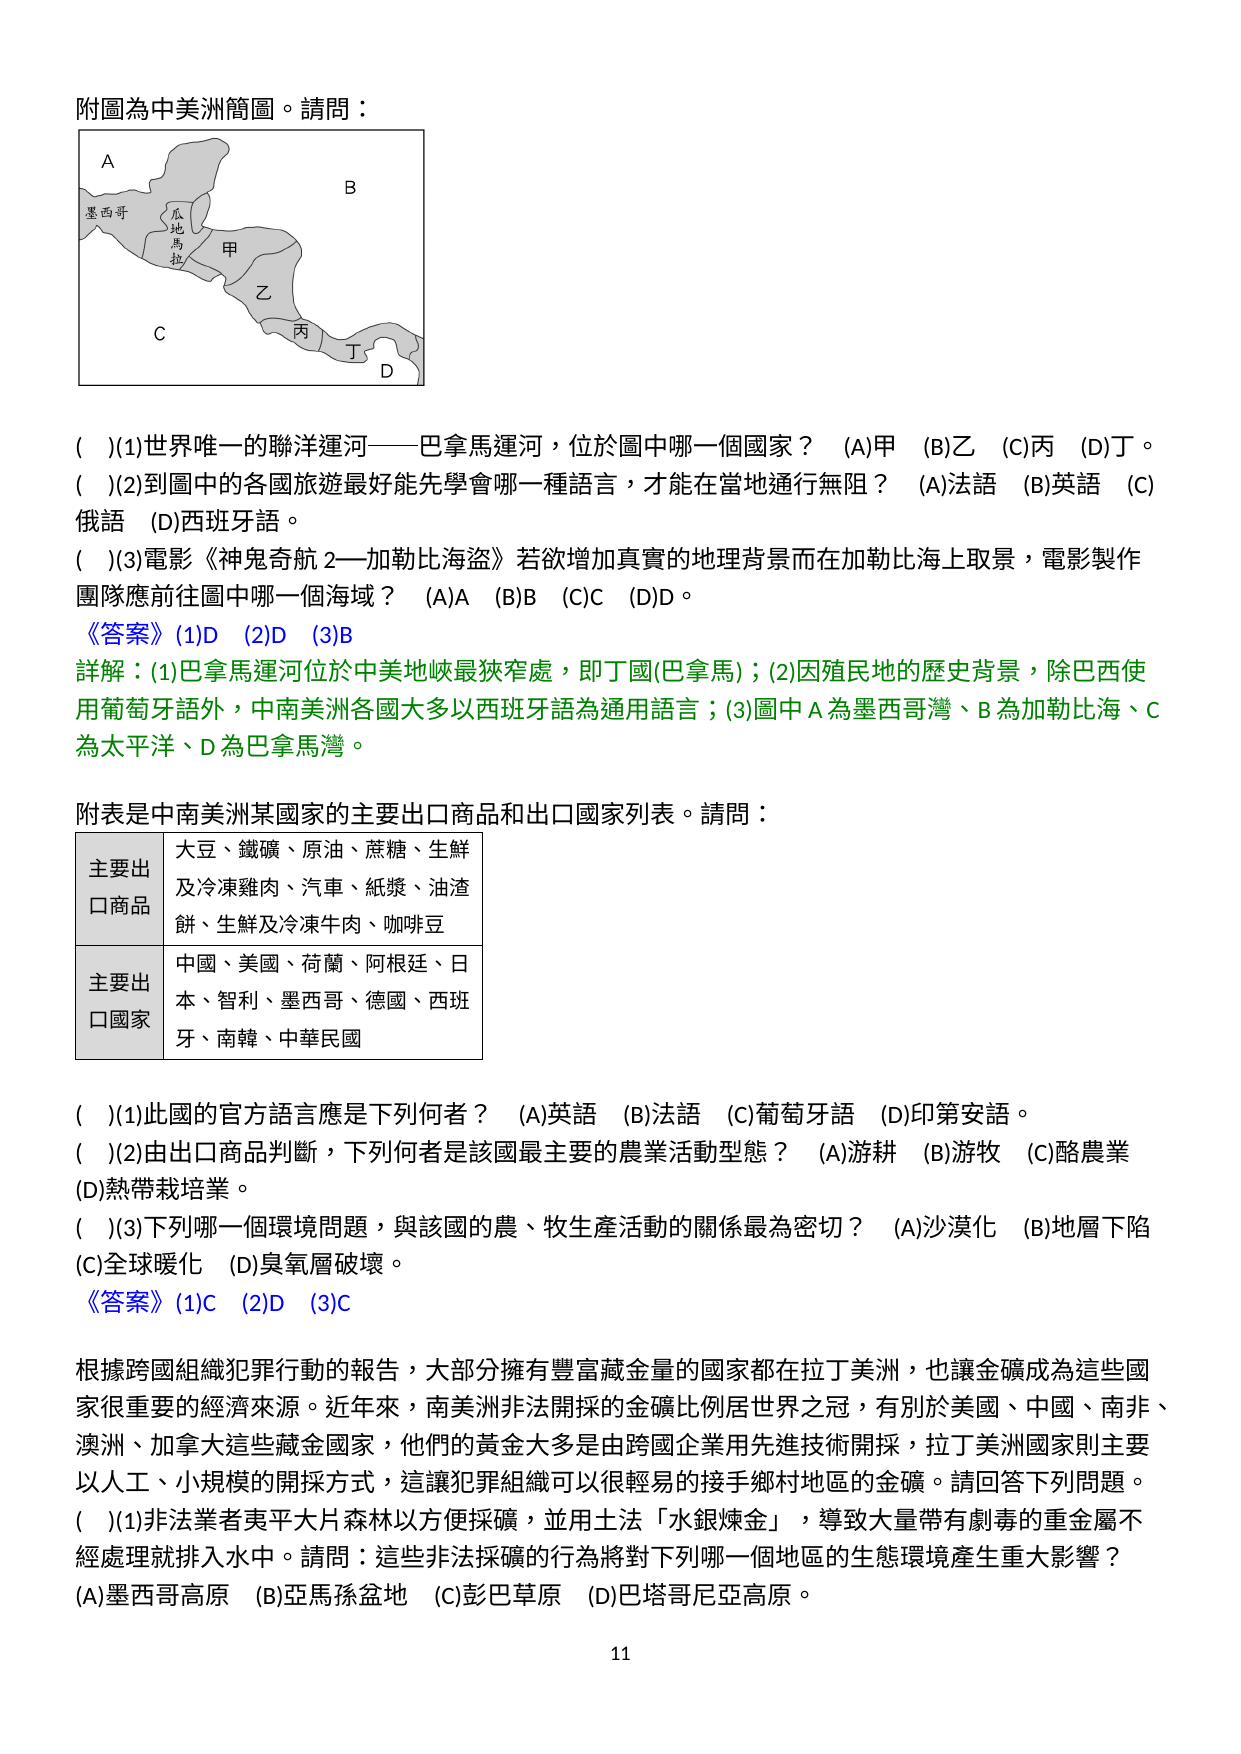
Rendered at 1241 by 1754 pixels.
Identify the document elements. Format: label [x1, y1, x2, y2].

picture [75, 126, 430, 389]
